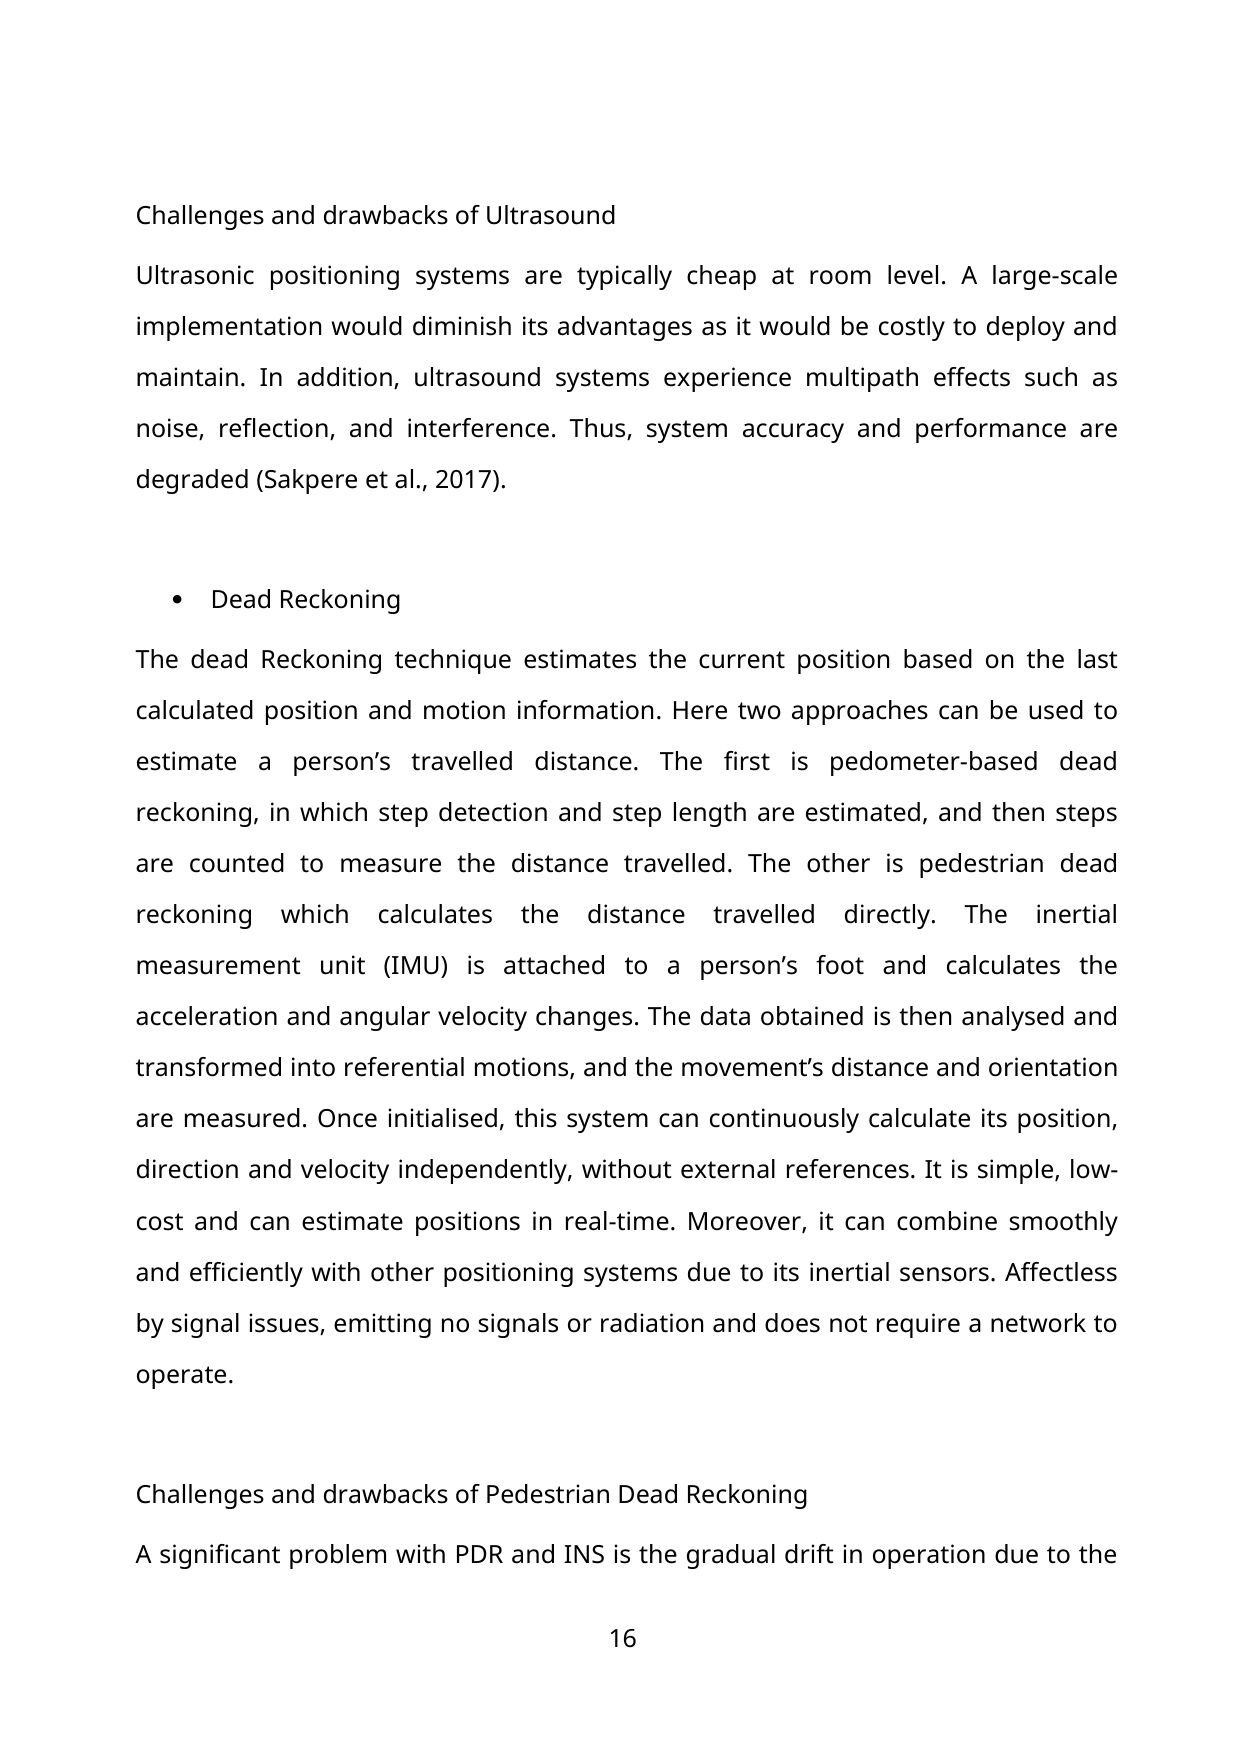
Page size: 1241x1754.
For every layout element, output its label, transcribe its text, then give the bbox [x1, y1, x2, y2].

text Ultrasonic positioning systems are typically cheap at room level. A large-scale implementation would diminish its advantages as it would be costly to deploy and maintain. In addition, ultrasound systems experience multipath effects such as noise, reflection, and interference. Thus, system accuracy and performance are degraded (Sakpere et al., 2017). [135, 257, 1119, 496]
list Dead Reckoning [173, 582, 1119, 616]
text Challenges and drawbacks of Ultrasound [135, 197, 1119, 232]
text Challenges and drawbacks of Pedestrian Dead Reckoning [135, 1476, 1119, 1510]
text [135, 1536, 1119, 1570]
text The dead Reckoning technique estimates the current position based on the last calculated position and motion information. Here two approaches can be used to estimate a person’s travelled distance. The first is pedometer-based dead reckoning, in which step detection and step length are estimated, and then steps are counted to measure the distance travelled. The other is pedestrian dead reckoning which calculates the distance travelled directly. The inertial measurement unit (IMU) is attached to a person’s foot and calculates the acceleration and angular velocity changes. The data obtained is then analysed and transformed into referential motions, and the movement’s distance and orientation are measured. Once initialised, this system can continuously calculate its position, direction and velocity independently, without external references. It is simple, low-cost and can estimate positions in real-time. Moreover, it can combine smoothly and efficiently with other positioning systems due to its inertial sensors. Affectless by signal issues, emitting no signals or radiation and does not require a network to operate. [135, 642, 1119, 1390]
